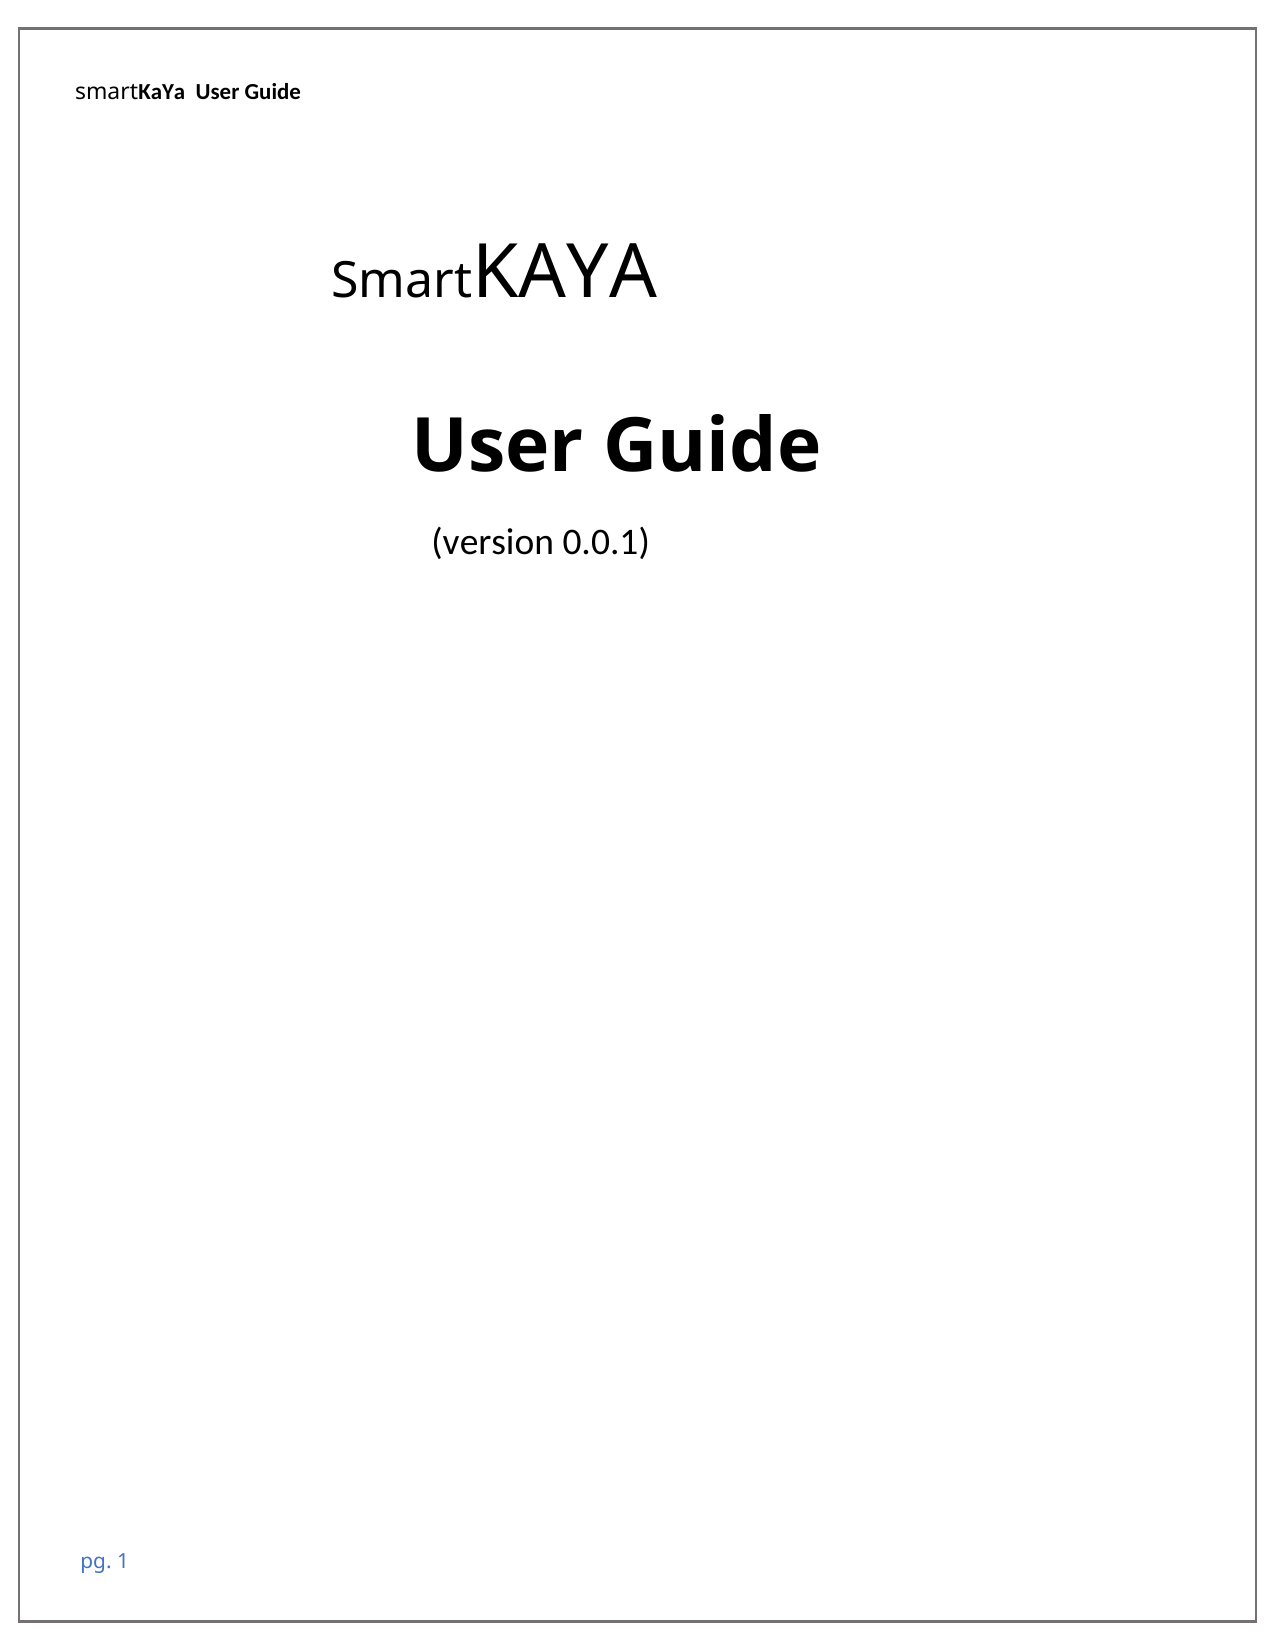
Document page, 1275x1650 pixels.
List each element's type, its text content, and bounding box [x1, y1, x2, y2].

text (version 0.0.1) [75, 518, 1200, 564]
text SmartKAYA [75, 217, 1200, 319]
text User Guide [75, 391, 1200, 493]
